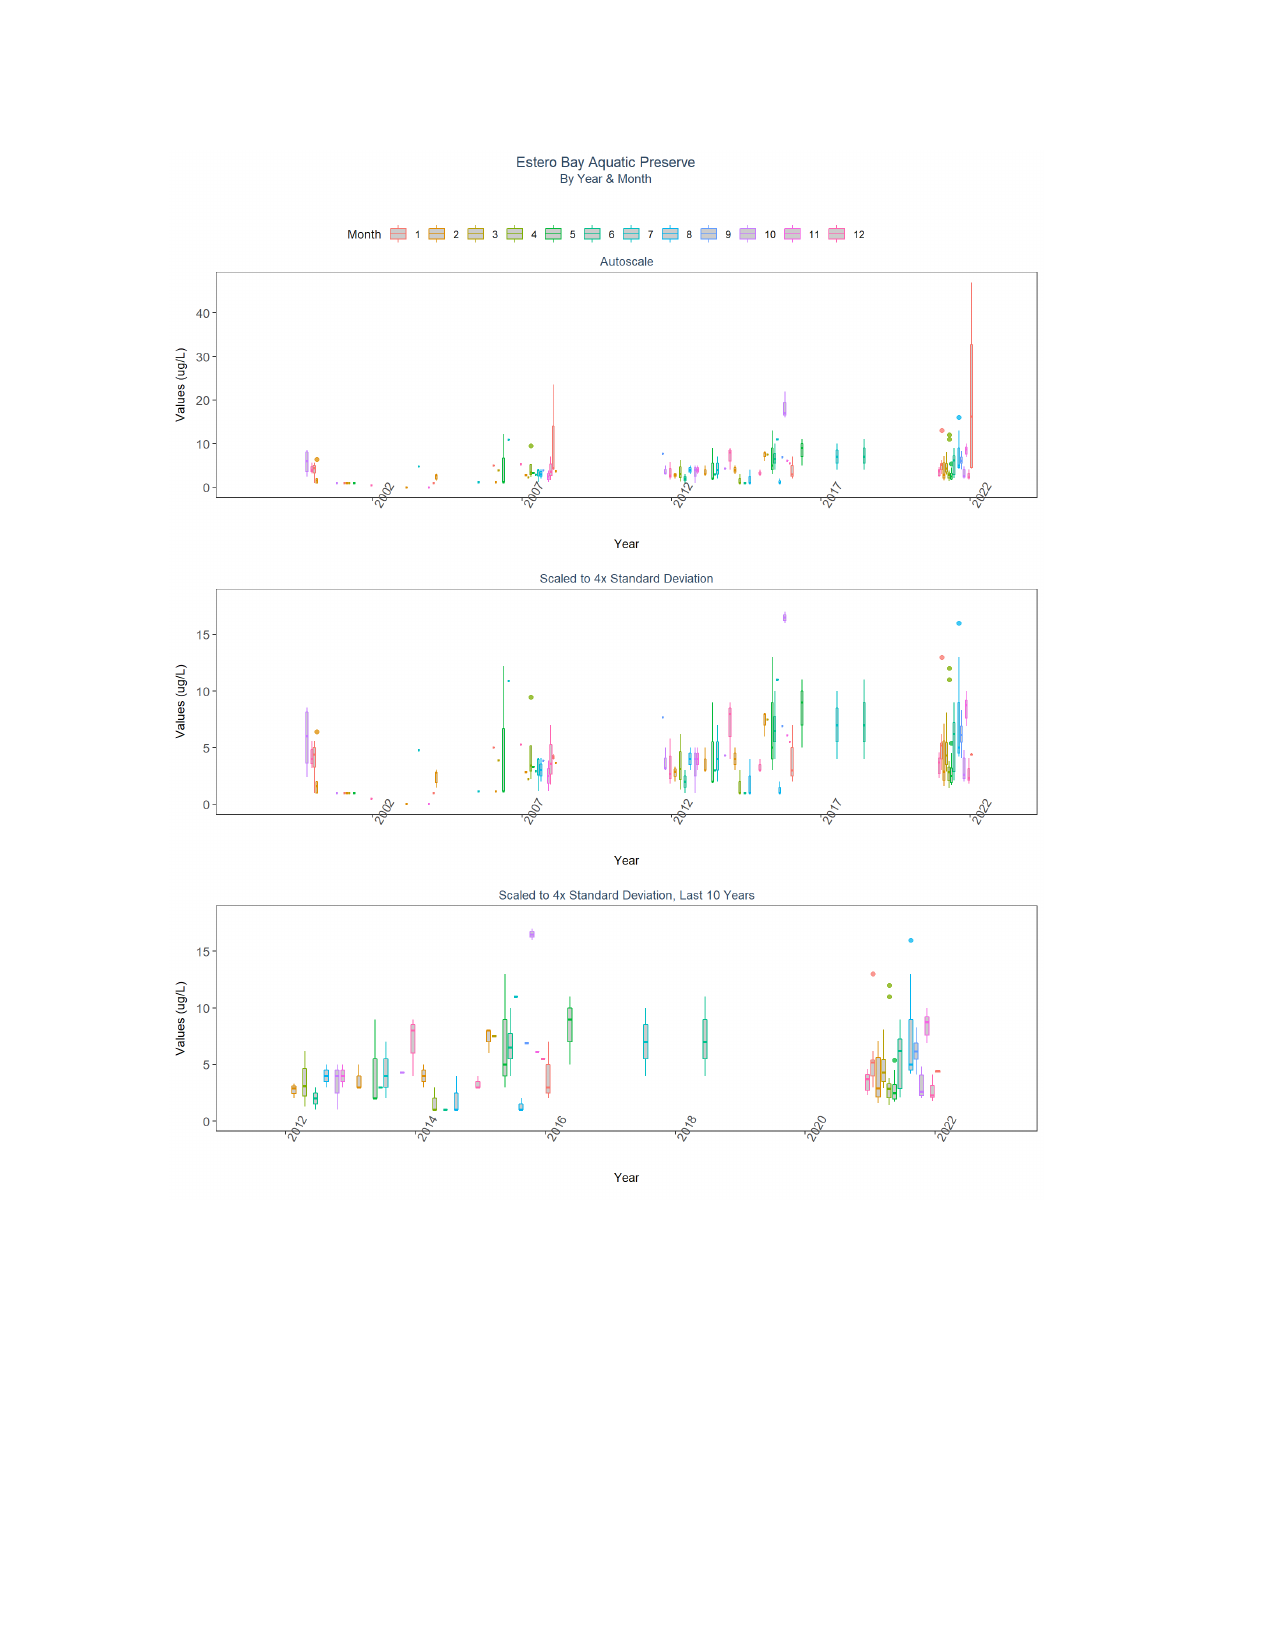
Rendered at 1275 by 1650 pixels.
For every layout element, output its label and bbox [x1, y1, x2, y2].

picture [168, 150, 1044, 1200]
